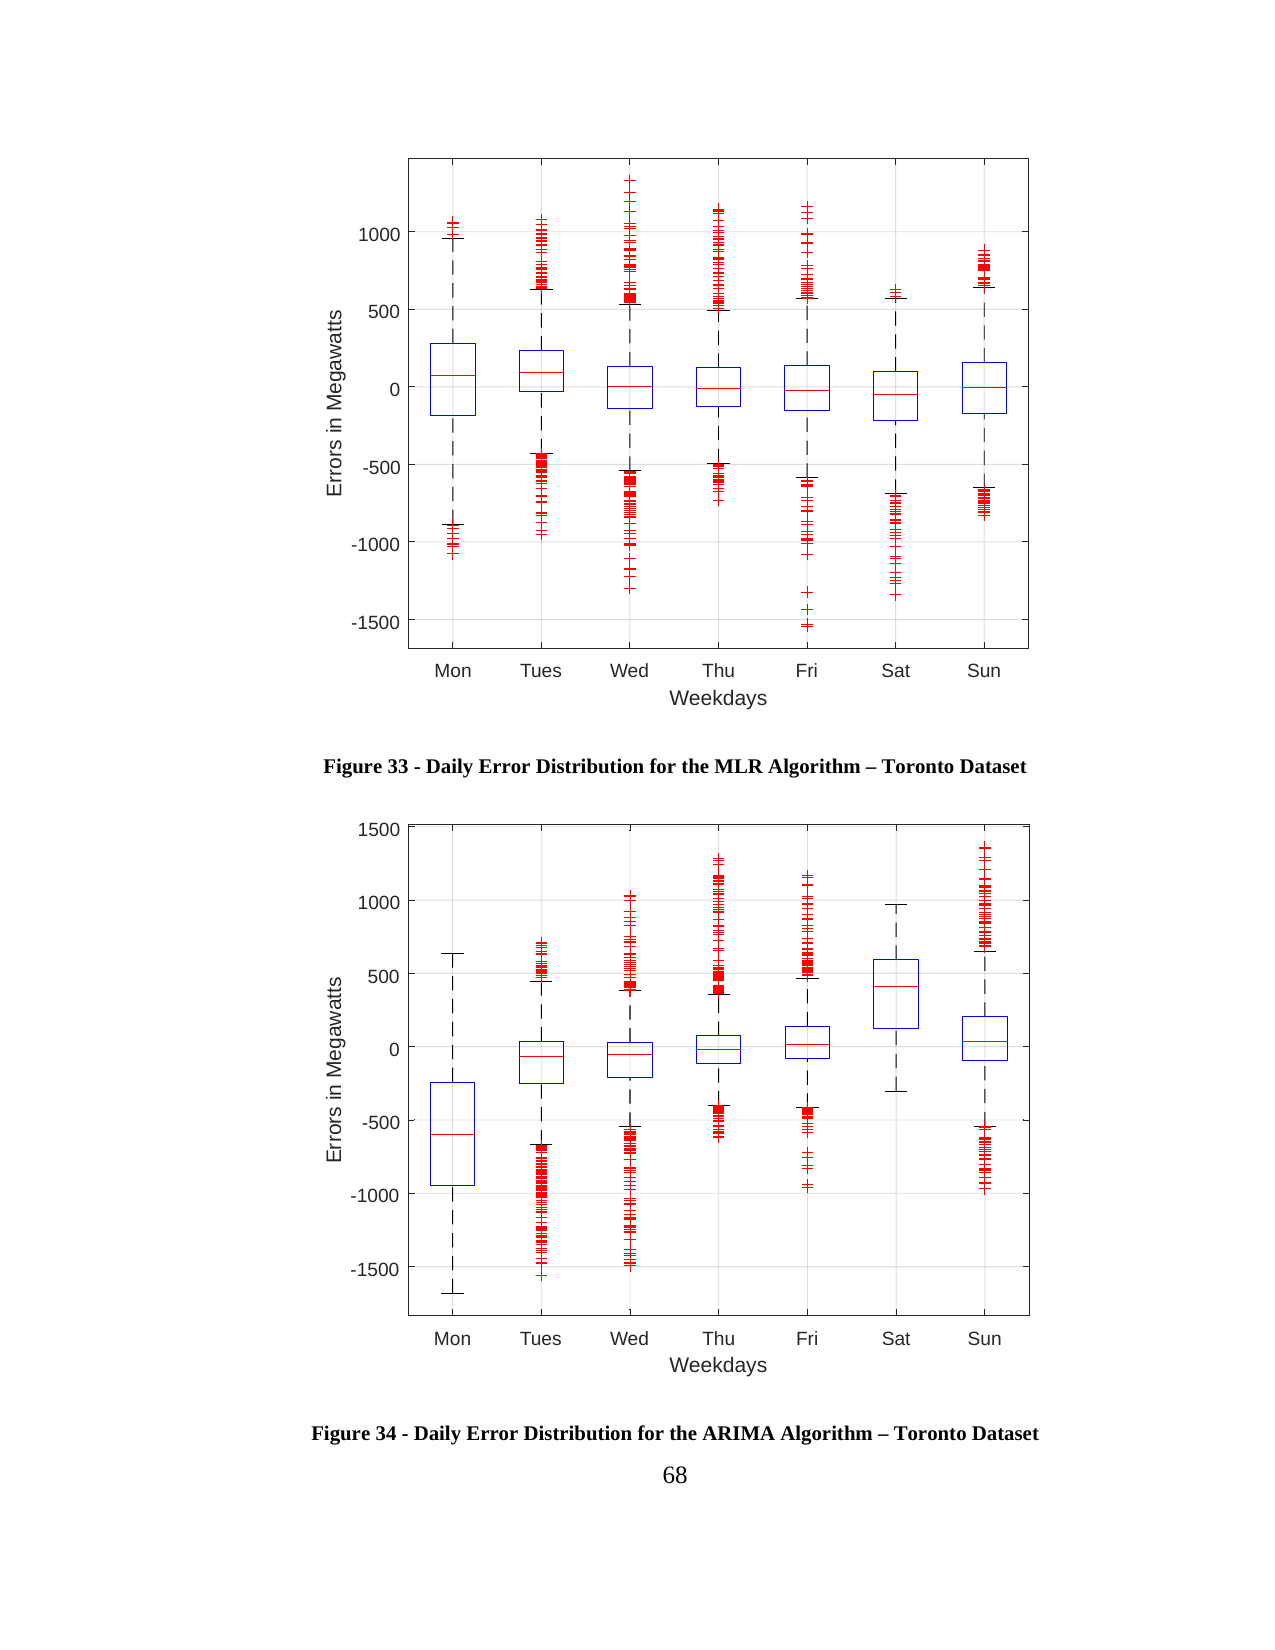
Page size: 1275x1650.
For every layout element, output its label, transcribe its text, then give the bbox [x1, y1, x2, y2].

text Figure 33 - Daily Error Distribution for the MLR Algorithm – Toronto Dataset [225, 754, 1125, 778]
text Figure 34 - Daily Error Distribution for the ARIMA Algorithm – Toronto Dataset [225, 1421, 1125, 1445]
